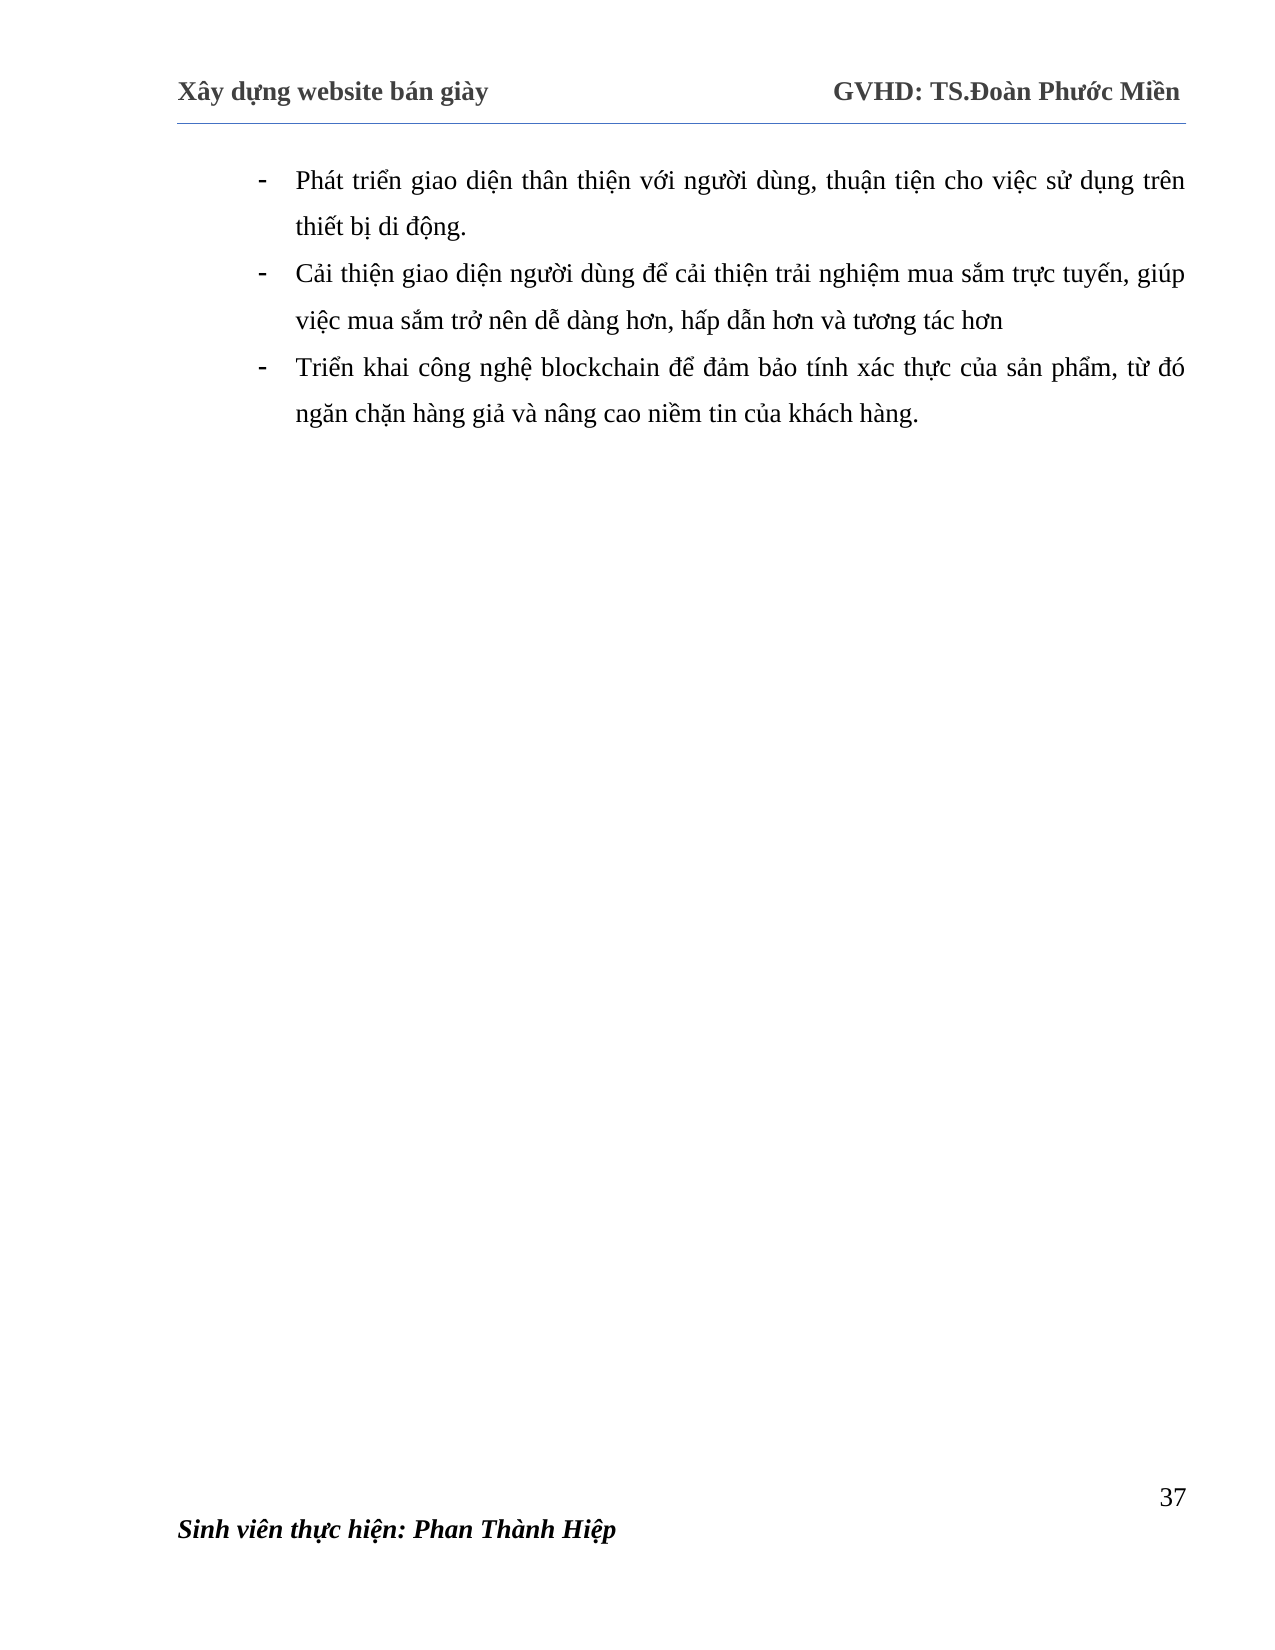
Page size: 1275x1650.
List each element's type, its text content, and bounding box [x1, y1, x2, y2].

list Triển khai công nghệ blockchain để đảm bảo tính xác thực của sản phẩm, từ đó ngăn chặn hàng giả và nâng cao niềm tin của khách hàng. [258, 351, 1186, 428]
list Cải thiện giao diện người dùng để cải thiện trải nghiệm mua sắm trực tuyến, giúp việc mua sắm trở nên dễ dàng hơn, hấp dẫn hơn và tương tác hơn [258, 257, 1186, 335]
list Phát triển giao diện thân thiện với người dùng, thuận tiện cho việc sử dụng trên thiết bị di động. [258, 164, 1186, 242]
